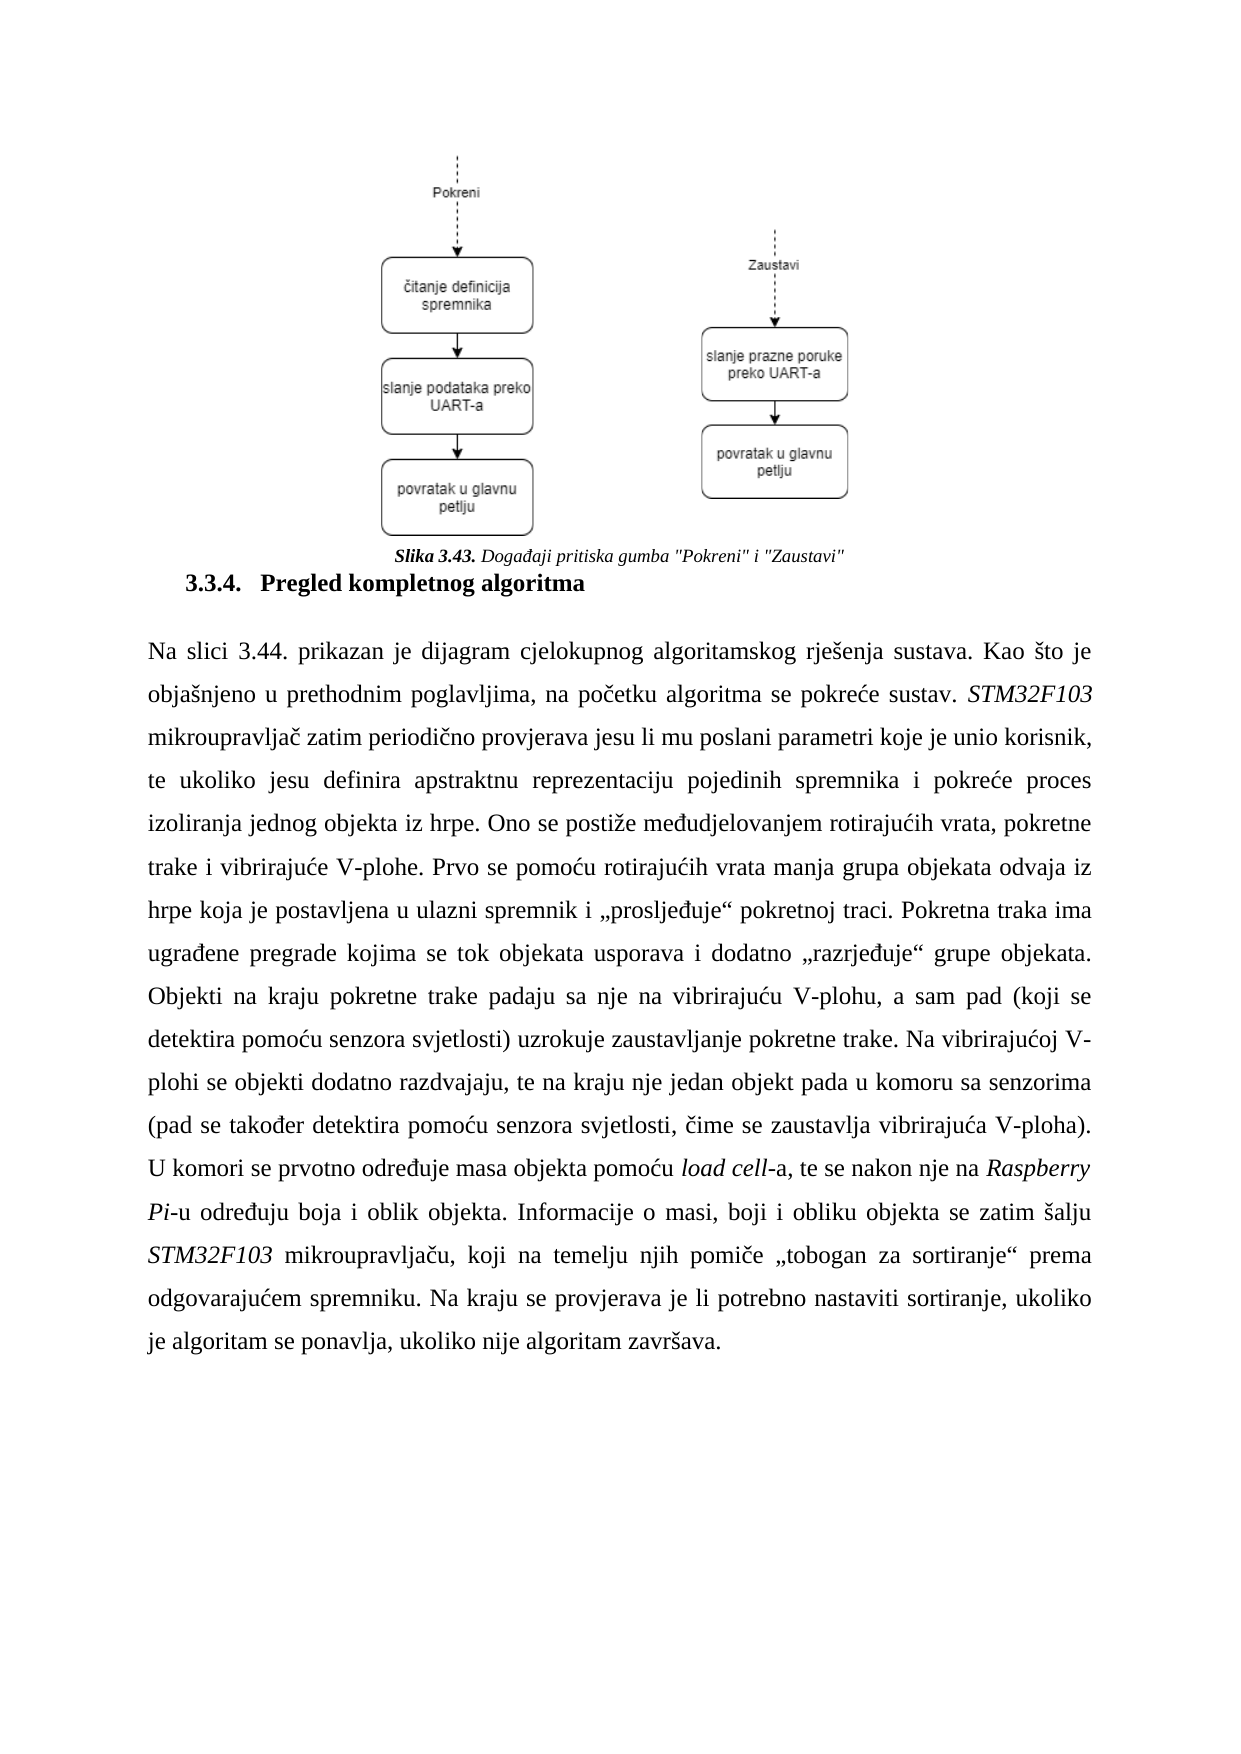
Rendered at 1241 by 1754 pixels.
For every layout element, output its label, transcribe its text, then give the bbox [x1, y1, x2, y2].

text Na slici 3.44. prikazan je dijagram cjelokupnog algoritamskog rješenja sustava. Kao što je objašnjeno u prethodnim poglavljima, na početku algoritma se pokreće sustav. STM32F103 mikroupravljač zatim periodično provjerava jesu li mu poslani parametri koje je unio korisnik, te ukoliko jesu definira apstraktnu reprezentaciju pojedinih spremnika i pokreće proces izoliranja jednog objekta iz hrpe. Ono se postiže međudjelovanjem rotirajućih vrata, pokretne trake i vibrirajuće V-plohe. Prvo se pomoću rotirajućih vrata manja grupa objekata odvaja iz hrpe koja je postavljena u ulazni spremnik i „prosljeđuje“ pokretnoj traci. Pokretna traka ima ugrađene pregrade kojima se tok objekata usporava i dodatno „razrjeđuje“ grupe objekata. Objekti na kraju pokretne trake padaju sa nje na vibrirajuću V-plohu, a sam pad (koji se detektira pomoću senzora svjetlosti) uzrokuje zaustavljanje pokretne trake. Na vibrirajućoj V-plohi se objekti dodatno razdvajaju, te na kraju nje jedan objekt pada u komoru sa senzorima (pad se također detektira pomoću senzora svjetlosti, čime se zaustavlja vibrirajuća V-ploha). U komori se prvotno određuje masa objekta pomoću load cell-a, te se nakon nje na Raspberry Pi-u određuju boja i oblik objekta. Informacije o masi, boji i obliku objekta se zatim šalju STM32F103 mikroupravljaču, koji na temelju njih pomiče „tobogan za sortiranje“ prema odgovarajućem spremniku. Na kraju se provjerava je li potrebno nastaviti sortiranje, ukoliko je algoritam se ponavlja, ukoliko nije algoritam završava. [148, 636, 1093, 1355]
picture [381, 147, 534, 536]
subtitle Pregled kompletnog algoritma [185, 148, 1093, 597]
picture [701, 221, 849, 499]
